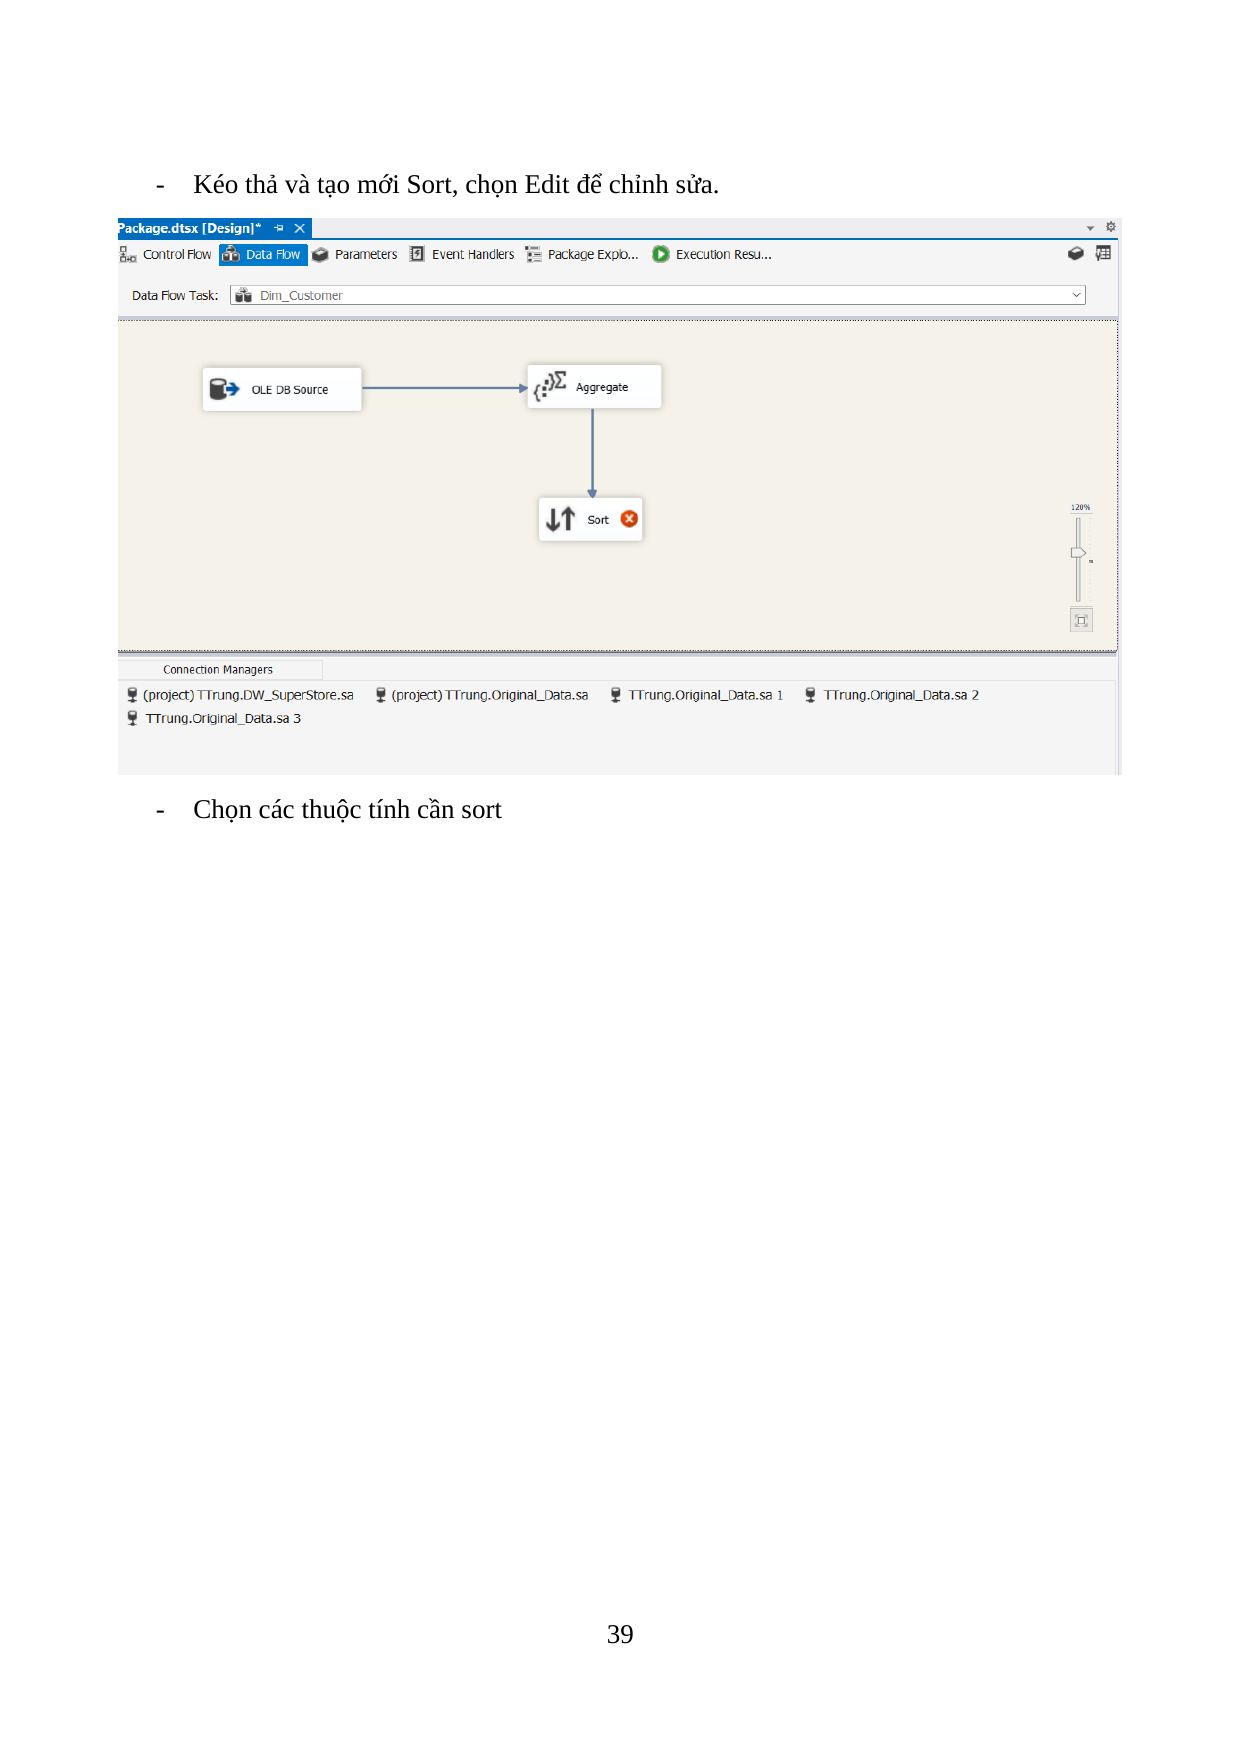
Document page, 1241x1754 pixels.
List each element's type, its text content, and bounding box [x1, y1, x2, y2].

list Chọn các thuộc tính cần sort [156, 793, 1122, 825]
list Kéo thả và tạo mới Sort, chọn Edit để chỉnh sửa. [156, 168, 1122, 199]
picture [118, 218, 1123, 775]
